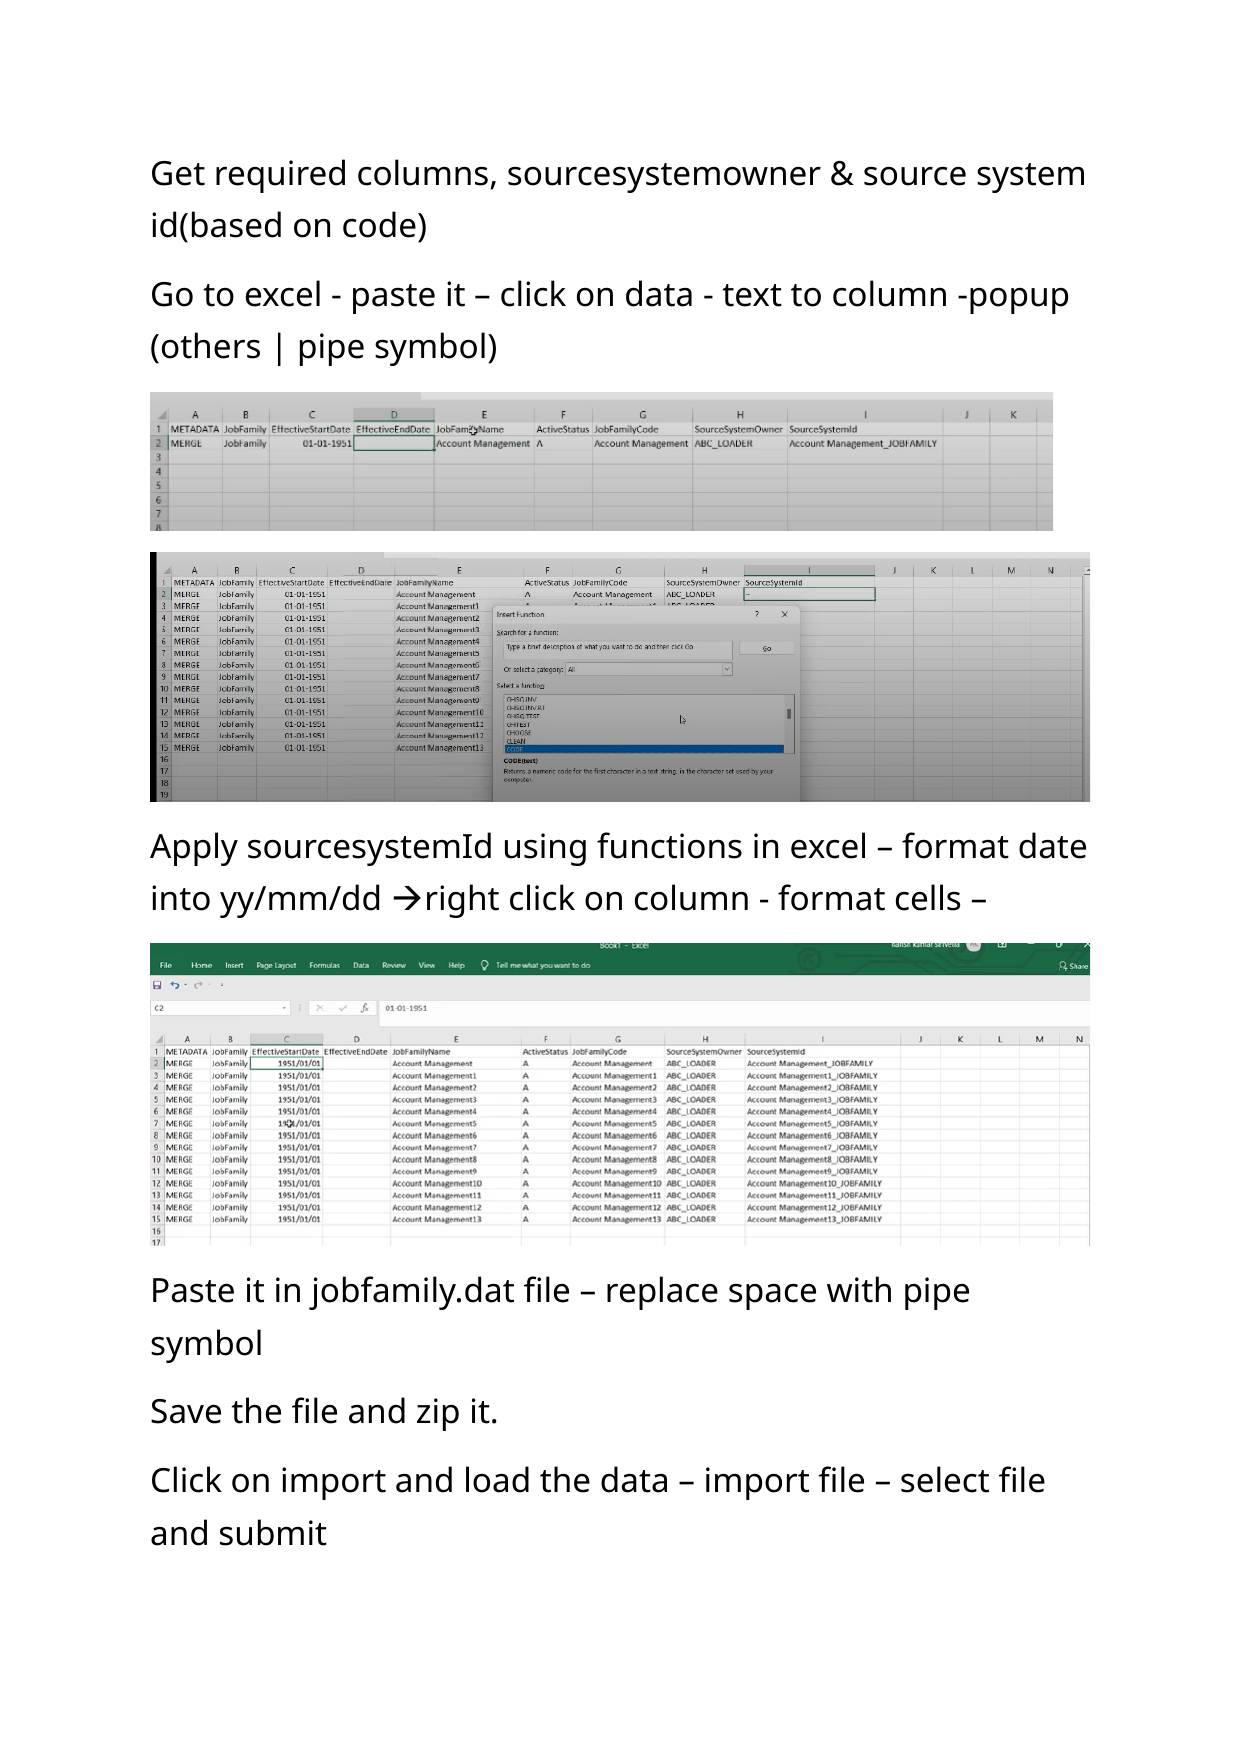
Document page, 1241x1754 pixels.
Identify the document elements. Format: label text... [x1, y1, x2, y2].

text Apply sourcesystemId using functions in excel – format date into yy/mm/dd right click on column - format cells – [150, 823, 1090, 921]
text Paste it in jobfamily.dat file – replace space with pipe symbol [150, 1267, 1090, 1365]
picture [150, 552, 1091, 802]
picture [150, 943, 1091, 1246]
text Save the file and zip it. [150, 1388, 1090, 1434]
picture [150, 392, 1054, 531]
text Get required columns, sourcesystemowner & source system id(based on code) [150, 150, 1090, 248]
text Go to excel - paste it – click on data - text to column -popup (others | pipe symbol) [150, 271, 1090, 369]
text Click on import and load the data – import file – select file and submit [150, 1457, 1090, 1555]
